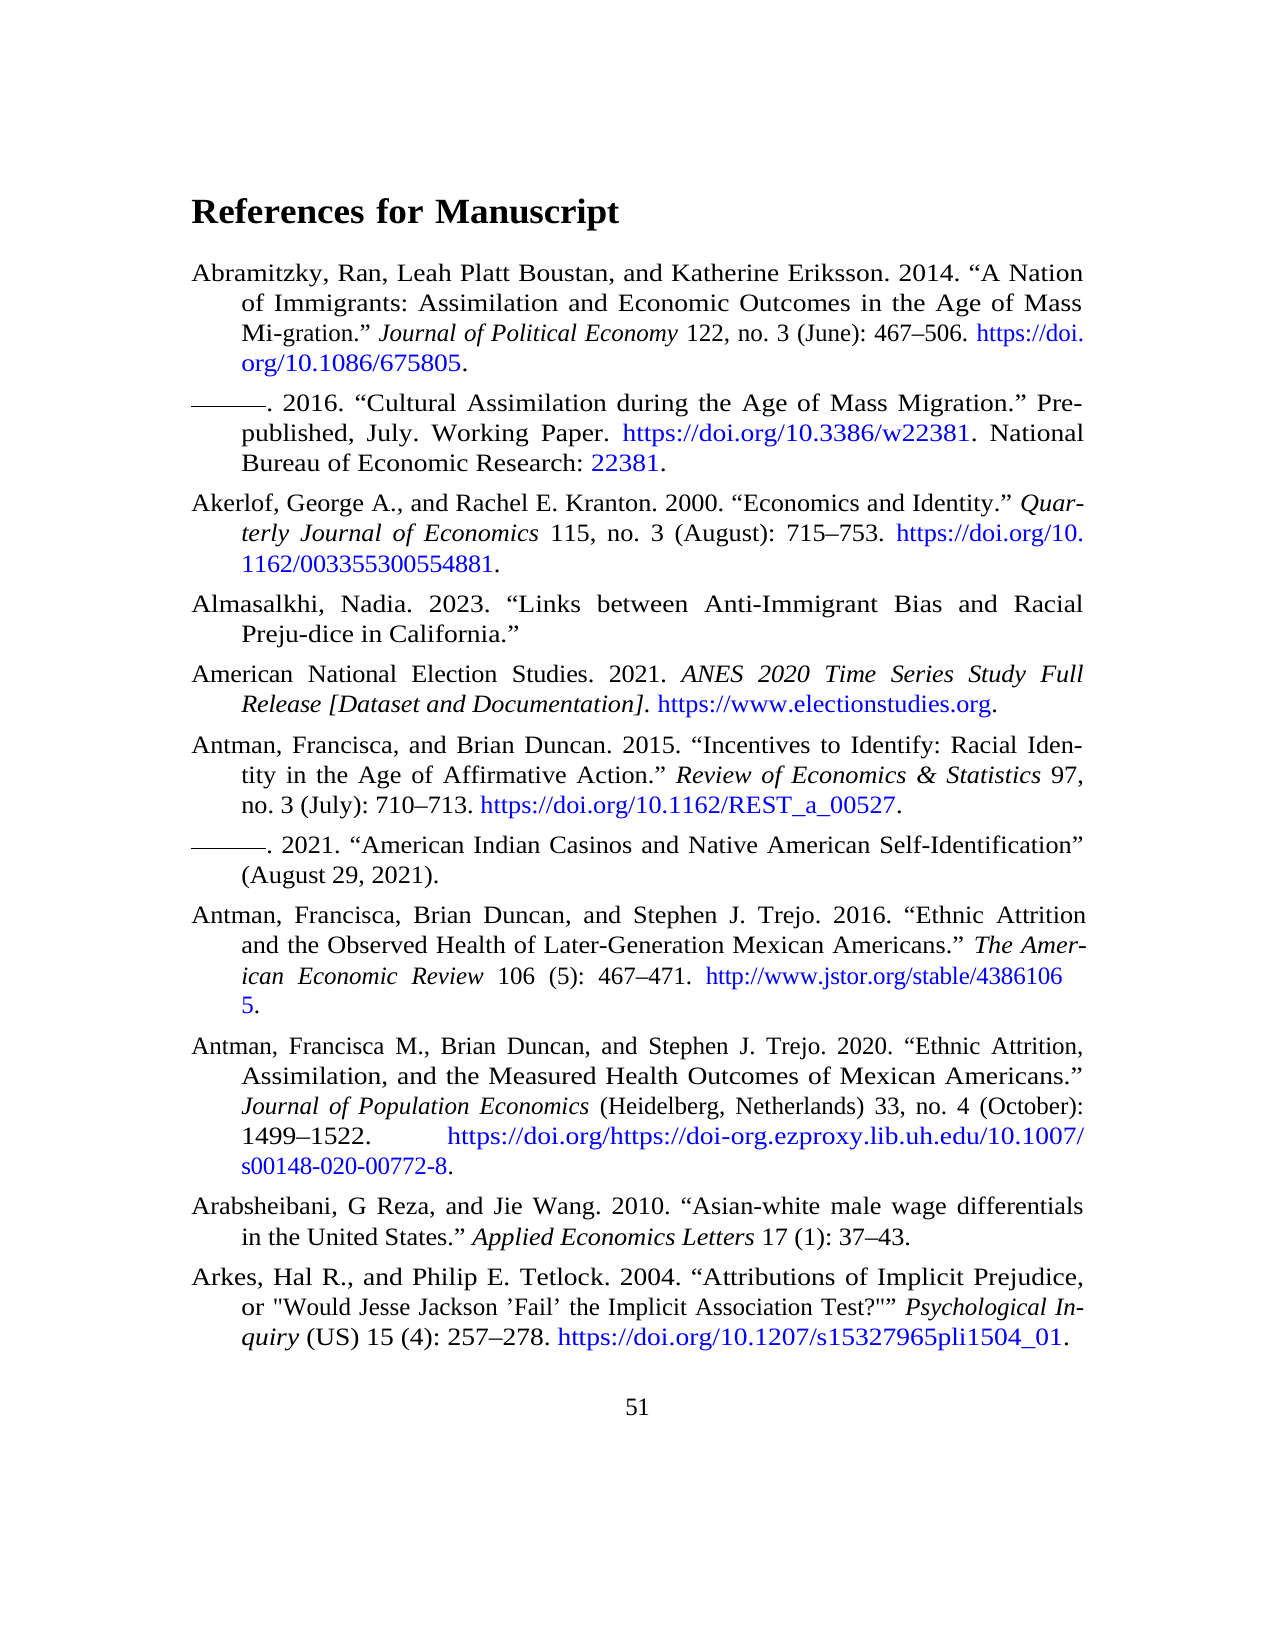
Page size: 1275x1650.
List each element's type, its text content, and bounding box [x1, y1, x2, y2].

text . 2021. “American Indian Casinos and Native American Self-Identification” (August 29, 2021). [241, 830, 1084, 889]
text . 2016. “Cultural Assimilation during the Age of Mass Migration.” Pre-published, July. Working Paper. https://doi.org/10.3386/w22381. National Bureau of Economic Research: 22381. [241, 388, 1084, 477]
text Antman, Francisca, and Brian Duncan. 2015. “Incentives to Identify: Racial Iden-tity in the Age of Affirmative Action.” Review of Economics & Statistics 97, no. 3 (July): 710–713. https://doi.org/10.1162/REST_a_00527. [191, 730, 1084, 819]
text Arkes, Hal R., and Philip E. Tetlock. 2004. “Attributions of Implicit Prejudice, or "Would Jesse Jackson ’Fail’ the Implicit Association Test?"” Psychological In-quiry (US) 15 (4): 257–278. https://doi.org/10.1207/s15327965pli1504_01. [191, 1262, 1084, 1351]
text 5. [241, 991, 1237, 1019]
subtitle References for Manuscript [191, 191, 1237, 232]
text Arabsheibani, G Reza, and Jie Wang. 2010. “Asian-white male wage differentials in the United States.” Applied Economics Letters 17 (1): 37–43. [191, 1191, 1084, 1250]
text American National Election Studies. 2021. ANES 2020 Time Series Study Full Release [Dataset and Documentation]. https://www.electionstudies.org. [191, 659, 1084, 718]
text Akerlof, George A., and Rachel E. Kranton. 2000. “Economics and Identity.” Quar-terly Journal of Economics 115, no. 3 (August): 715–753. https://doi.org/10. 1162/003355300554881. [191, 488, 1084, 577]
text Antman, Francisca, Brian Duncan, and Stephen J. Trejo. 2016. “Ethnic Attrition and the Observed Health of Later-Generation Mexican Americans.” The Amer-ican Economic Review 106 (5): 467–471. http://www.jstor.org/stable/4386106 [191, 901, 1087, 989]
text Abramitzky, Ran, Leah Platt Boustan, and Katherine Eriksson. 2014. “A Nation of Immigrants: Assimilation and Economic Outcomes in the Age of Mass Mi-gration.” Journal of Political Economy 122, no. 3 (June): 467–506. https://doi. org/10.1086/675805. [191, 258, 1084, 377]
text Almasalkhi, Nadia. 2023. “Links between Anti-Immigrant Bias and Racial Preju-dice in California.” [191, 589, 1084, 648]
text Antman, Francisca M., Brian Duncan, and Stephen J. Trejo. 2020. “Ethnic Attrition, Assimilation, and the Measured Health Outcomes of Mexican Americans.” Journal of Population Economics (Heidelberg, Netherlands) 33, no. 4 (October): 1499–1522. https://doi.org/https://doi-org.ezproxy.lib.uh.edu/10.1007/ s00148-020-00772-8. [191, 1031, 1084, 1180]
